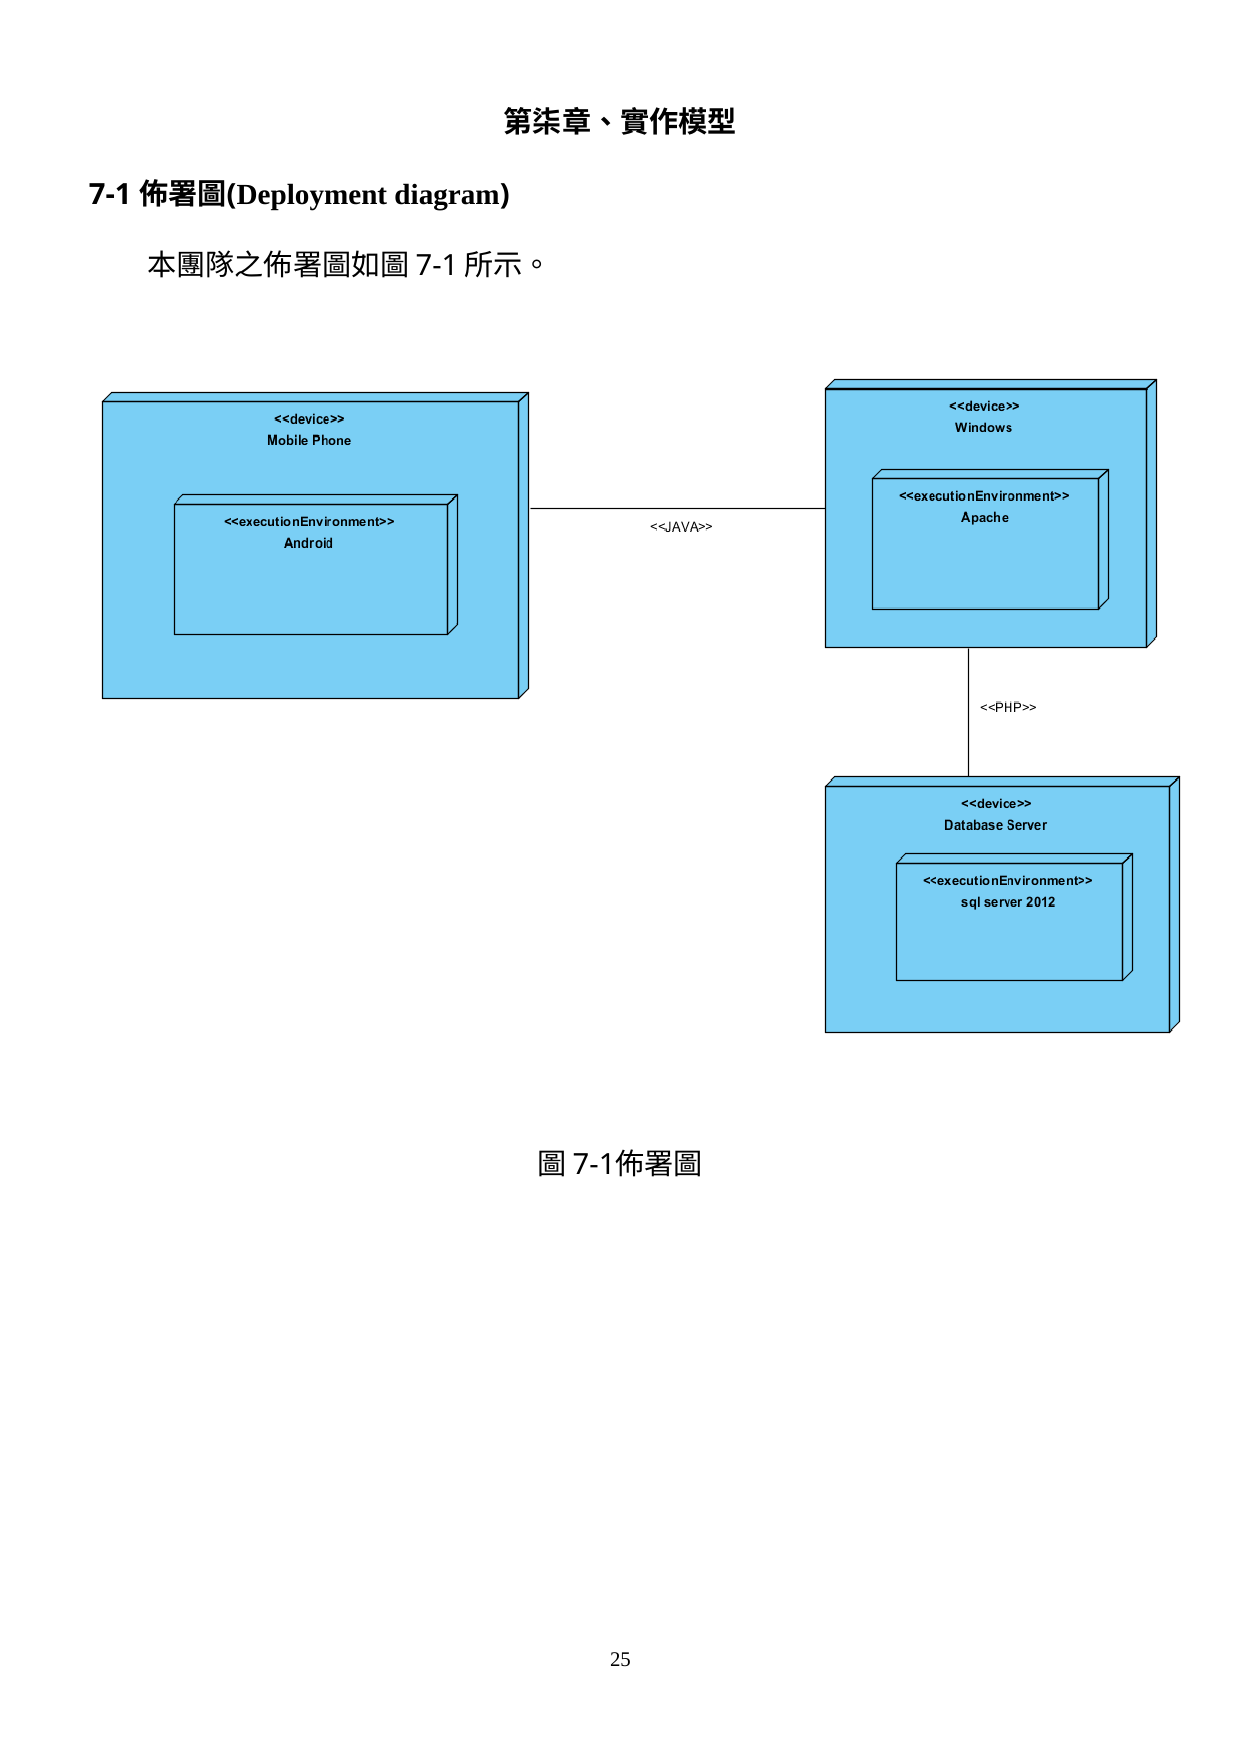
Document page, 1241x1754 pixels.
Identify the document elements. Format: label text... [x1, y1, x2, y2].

text 本團隊之佈署圖如圖7-1所示。 [89, 242, 1152, 284]
picture [25, 327, 1235, 1062]
text 7-1 佈署圖(Deployment diagram) [89, 170, 1152, 213]
text 第柒章、實作模型 [89, 99, 1152, 141]
text 圖7-1佈署圖 [89, 1124, 1152, 1199]
